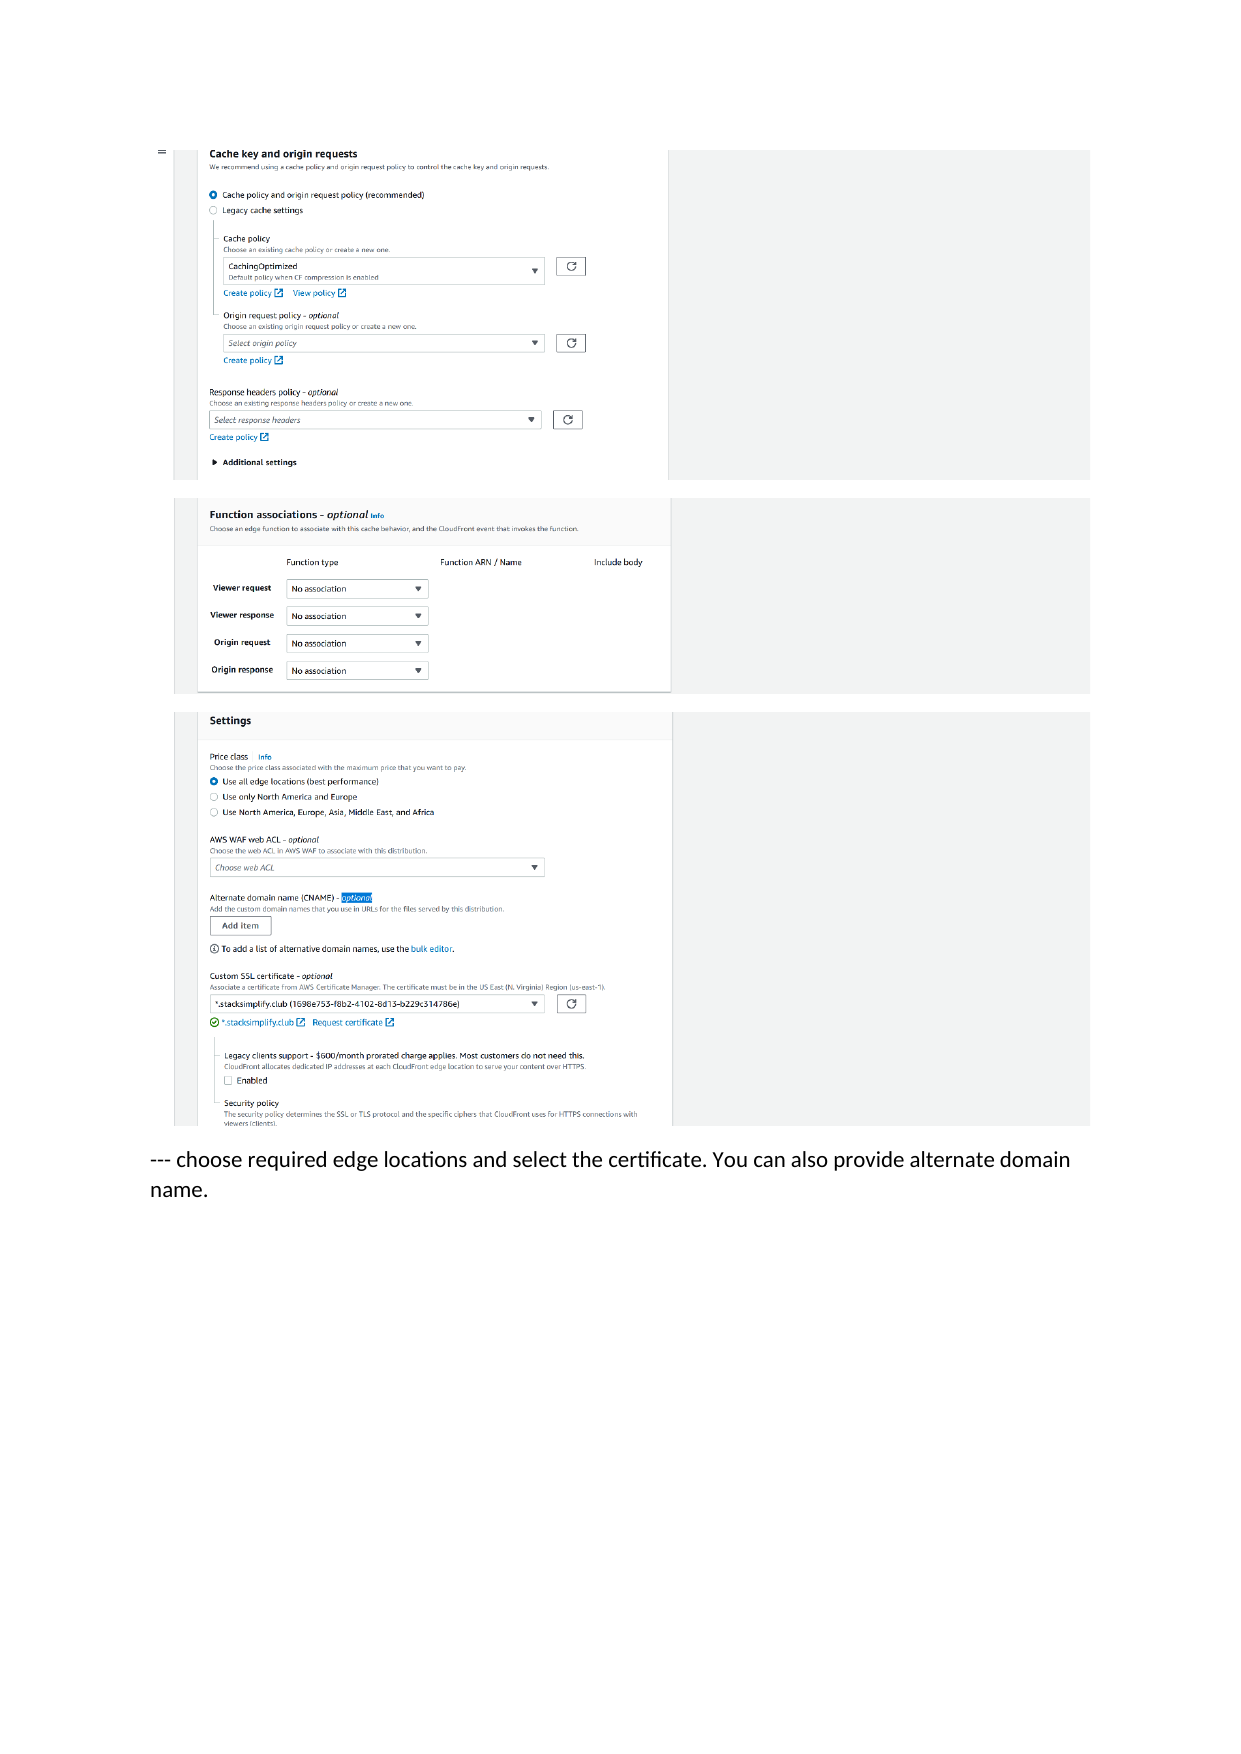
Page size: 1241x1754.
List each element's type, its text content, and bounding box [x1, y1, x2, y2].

picture [150, 150, 1091, 480]
picture [150, 498, 1091, 694]
picture [150, 712, 1091, 1126]
text --- choose required edge locations and select the certificate. You can also provide alternate domain name. [150, 1145, 1090, 1203]
